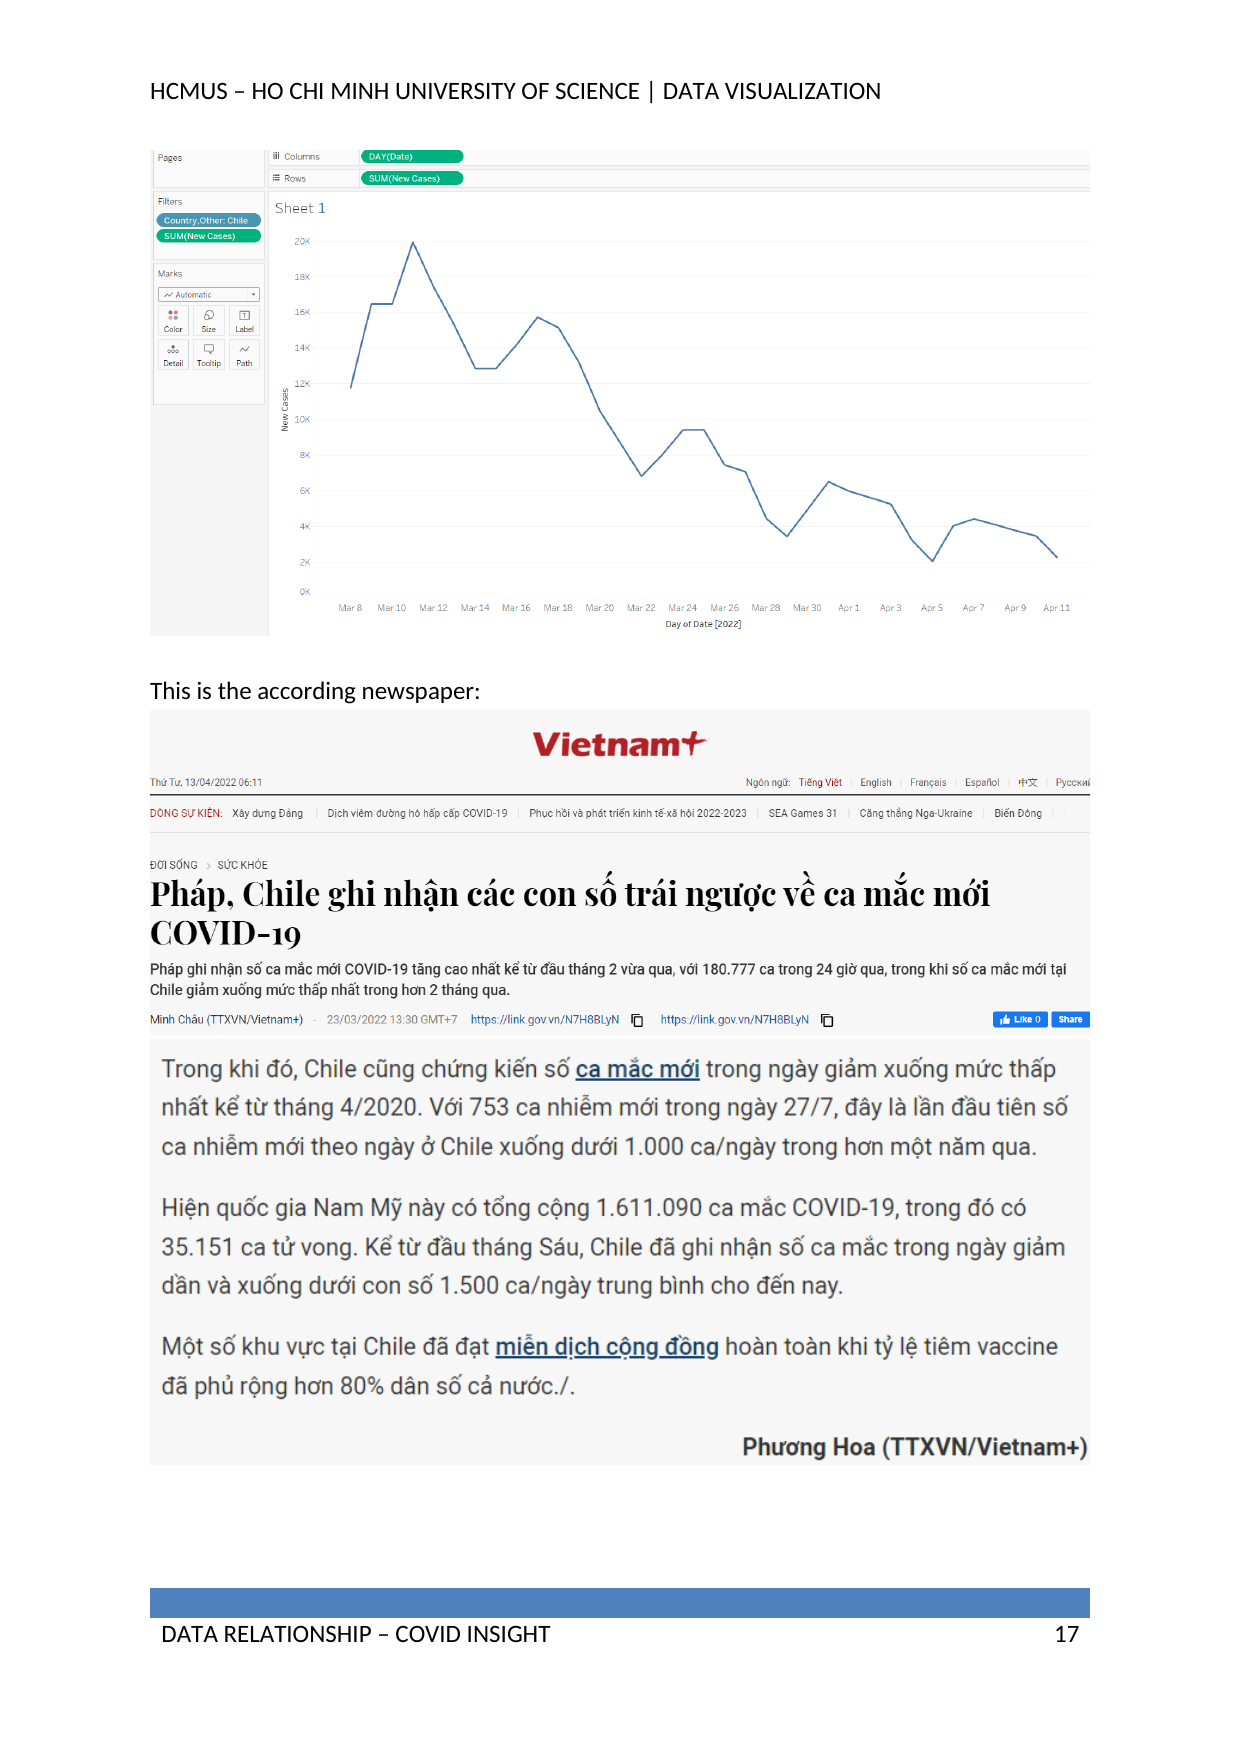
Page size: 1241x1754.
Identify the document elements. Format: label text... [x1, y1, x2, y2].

picture [150, 150, 1091, 636]
text This is the according newspaper: [150, 675, 1090, 705]
picture [150, 1039, 1091, 1465]
picture [150, 710, 1091, 1035]
